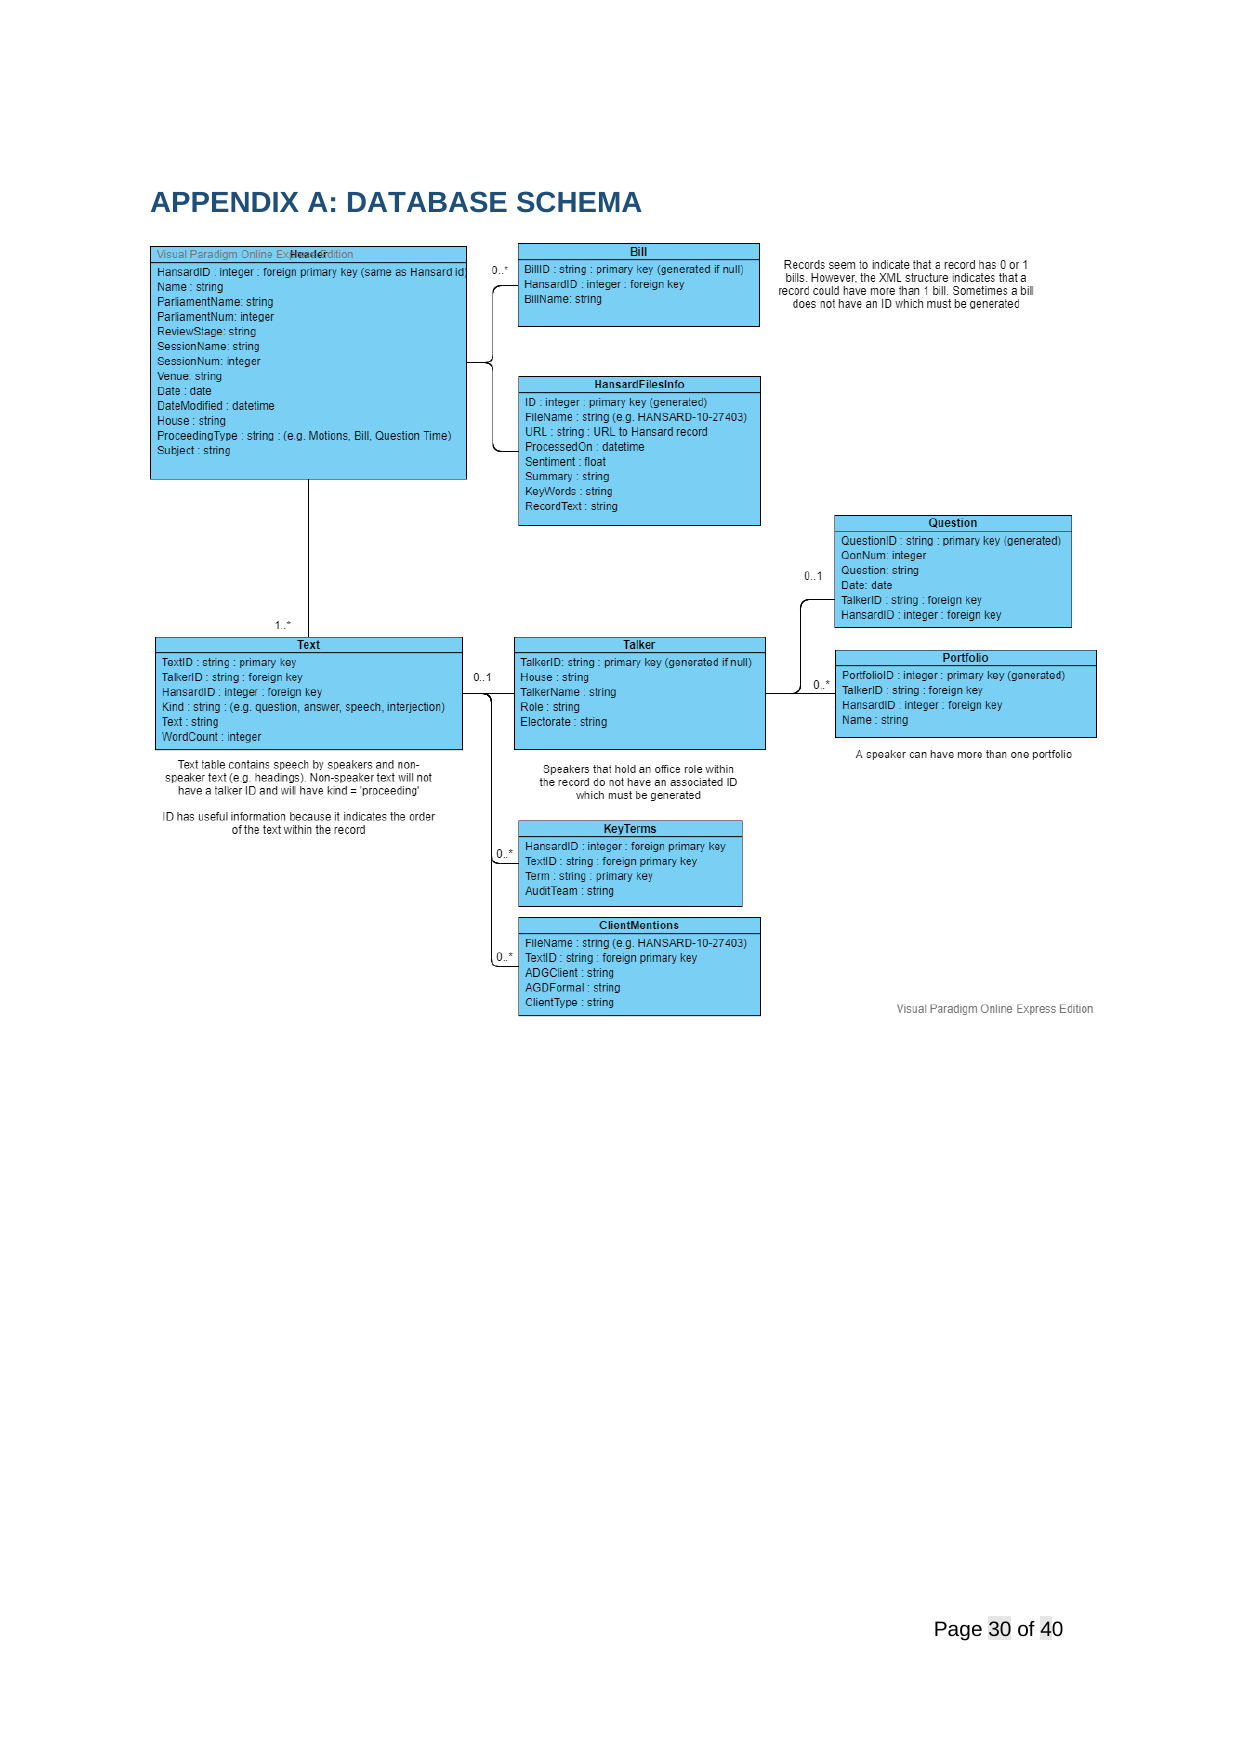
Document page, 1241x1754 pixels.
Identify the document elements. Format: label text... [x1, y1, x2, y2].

picture [150, 243, 1098, 1018]
subtitle Appendix A: Database Schema [150, 185, 1090, 219]
